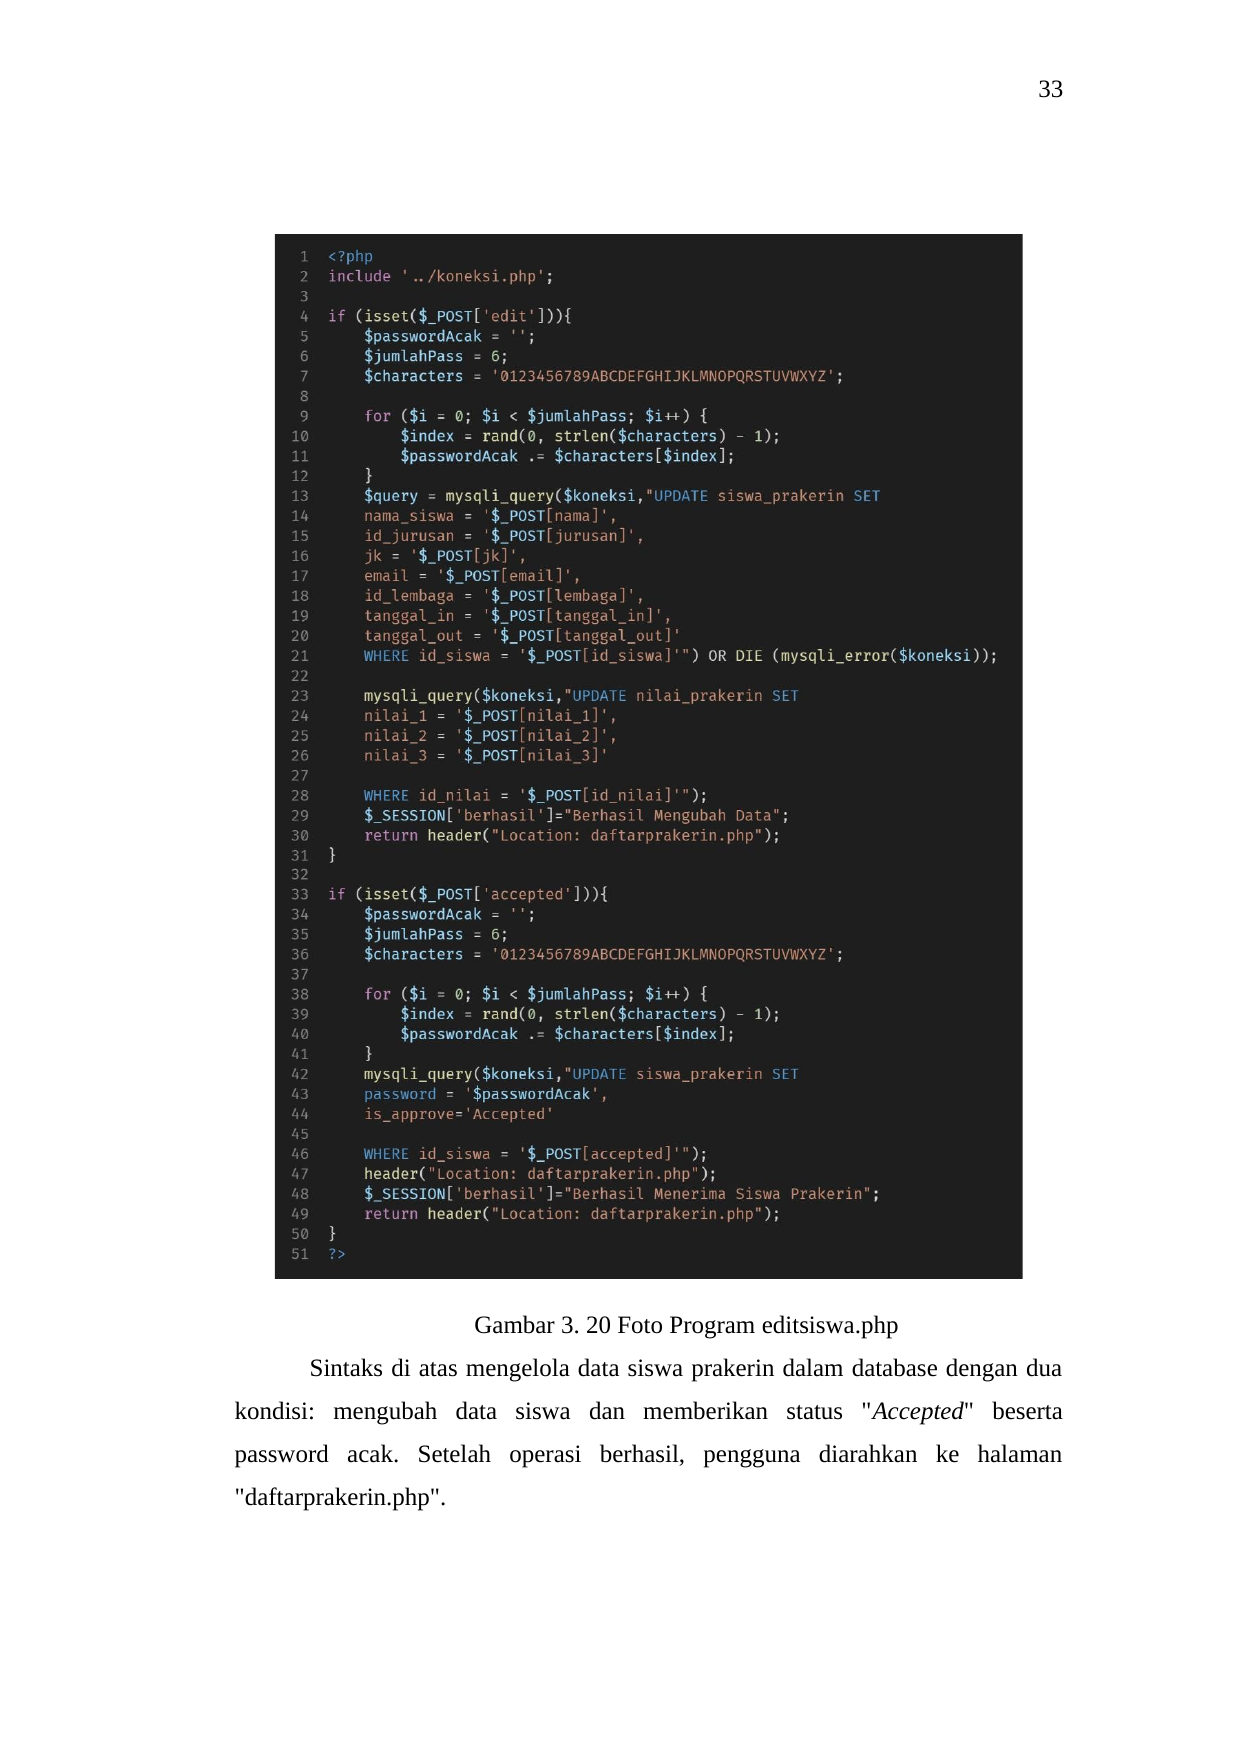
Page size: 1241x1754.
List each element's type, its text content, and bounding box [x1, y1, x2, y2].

text Sintaks di atas mengelola data siswa prakerin dalam database dengan dua kondisi: mengubah data siswa dan memberikan status "Accepted" beserta password acak. Setelah operasi berhasil, pengguna diarahkan ke halaman "daftarprakerin.php". [234, 1353, 1063, 1511]
picture [274, 234, 1023, 1279]
text Gambar 3. 20 Foto Program editsiswa.php [234, 1310, 1063, 1338]
